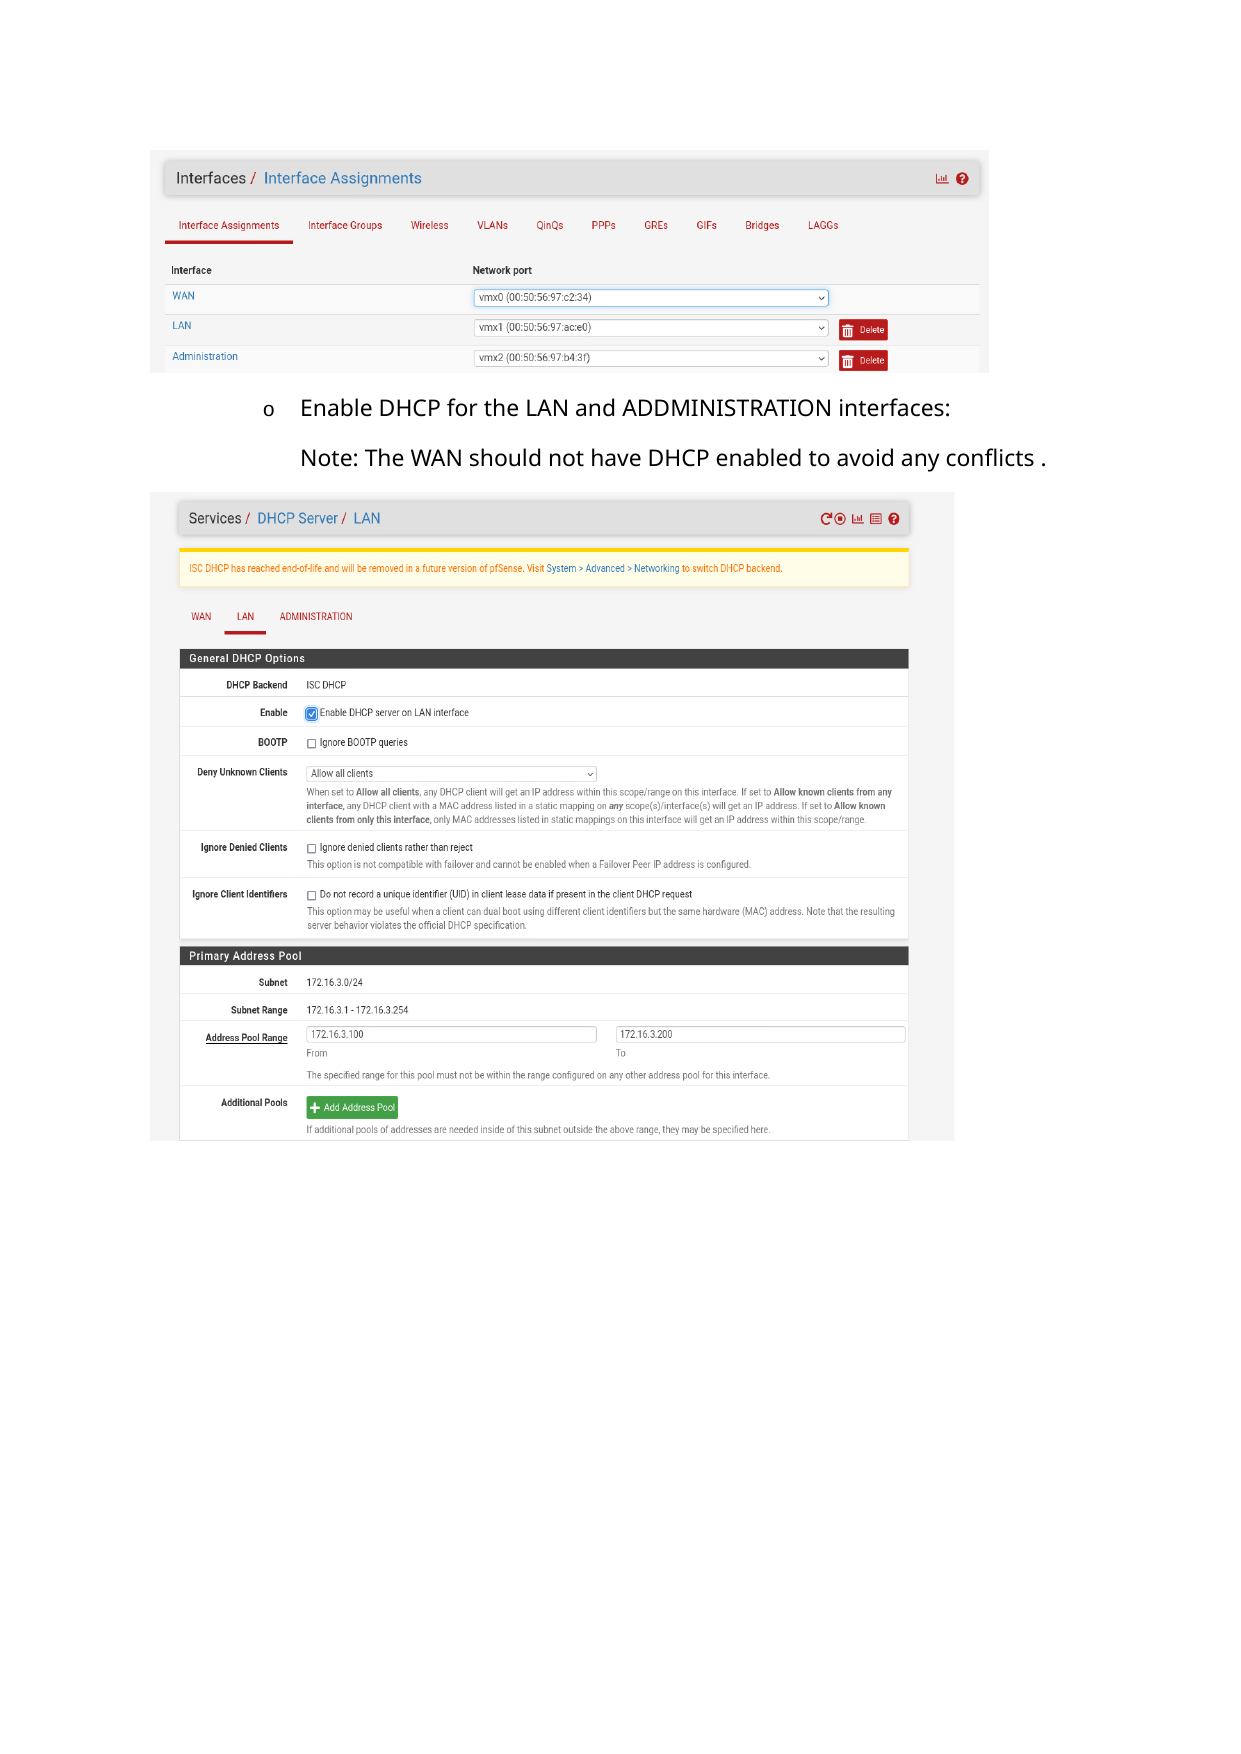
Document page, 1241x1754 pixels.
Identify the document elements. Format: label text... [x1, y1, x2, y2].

picture [150, 492, 955, 1141]
list Enable DHCP for the LAN and ADDMINISTRATION interfaces: [262, 392, 1090, 423]
picture [150, 150, 989, 373]
text Note: The WAN should not have DHCP enabled to avoid any conflicts . [262, 442, 1090, 474]
